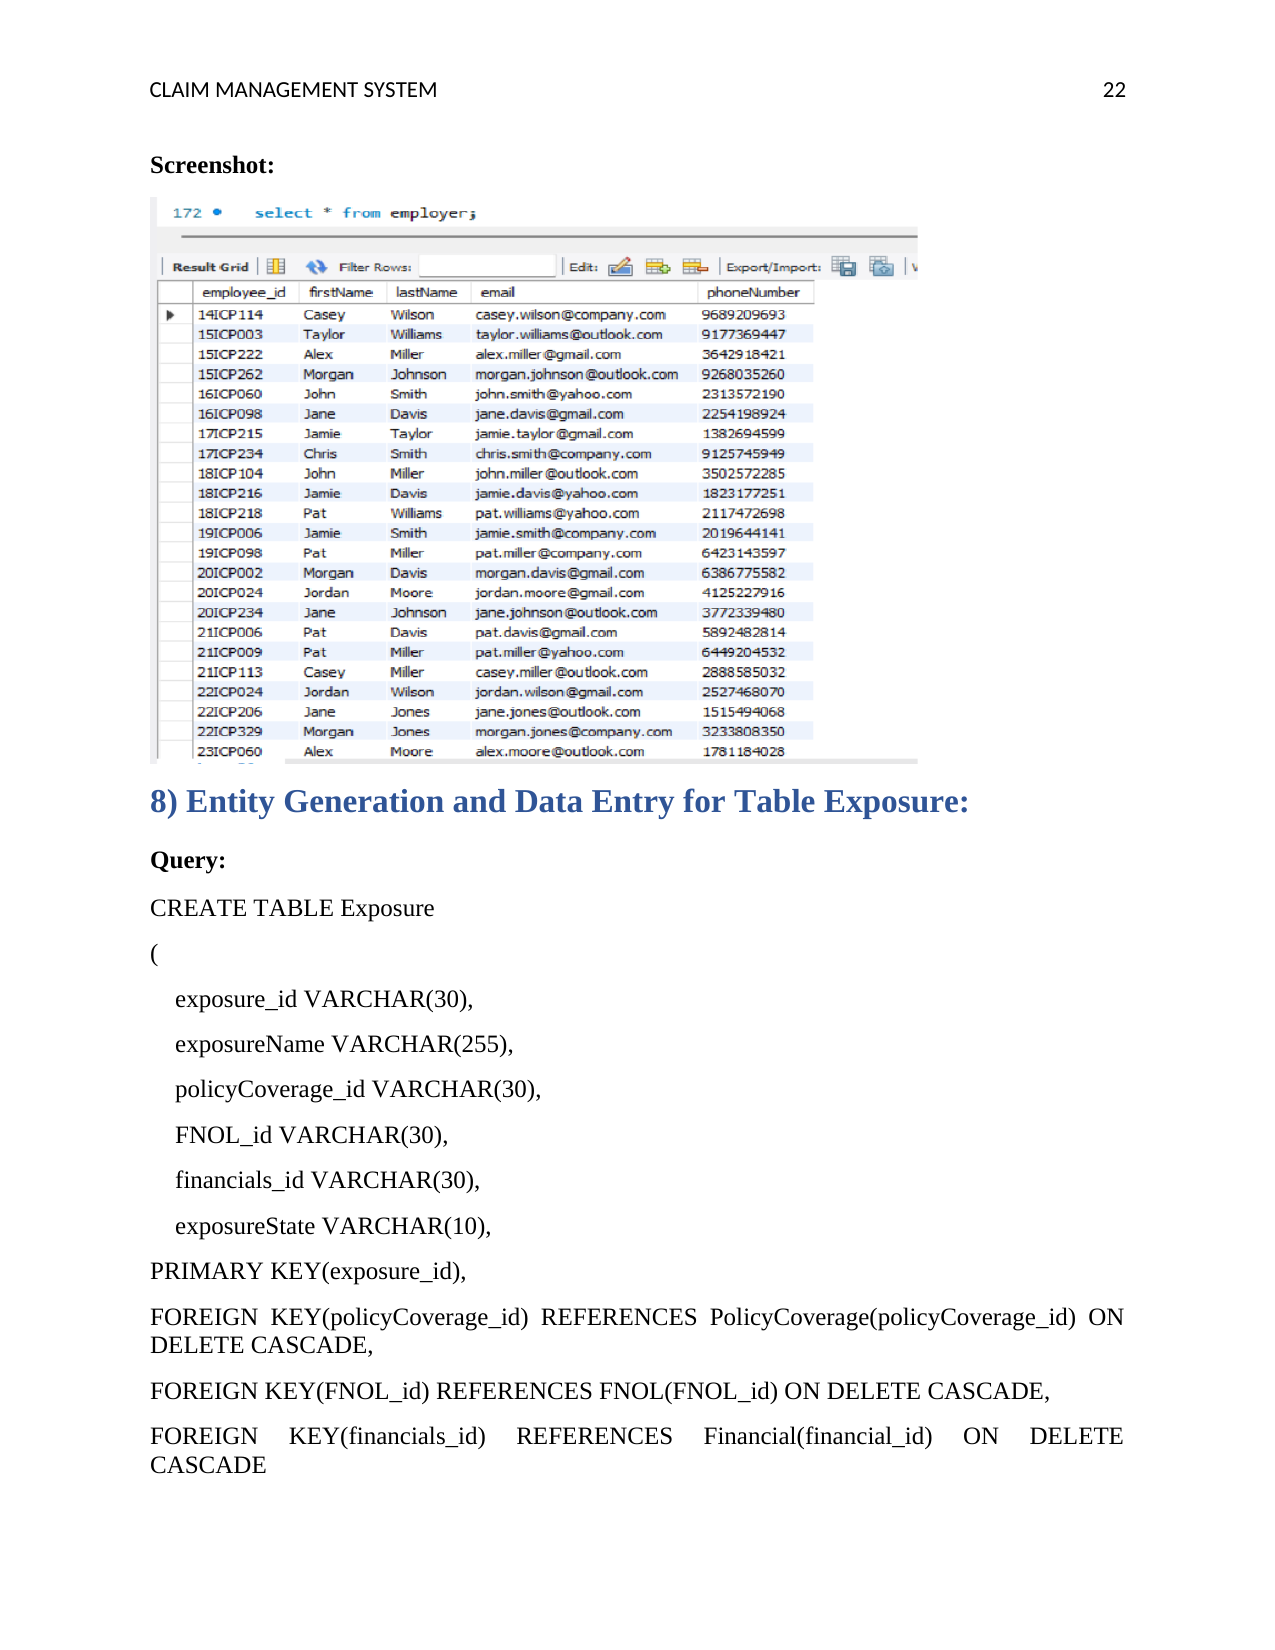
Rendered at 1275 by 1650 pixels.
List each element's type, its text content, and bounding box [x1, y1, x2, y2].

text CREATE TABLE Exposure [150, 893, 1125, 922]
text Query: [150, 845, 1125, 874]
text financials_id VARCHAR(30), [150, 1165, 1125, 1194]
text FOREIGN KEY(financials_id) REFERENCES Financial(financial_id) ON DELETE CASCADE [150, 1421, 1125, 1479]
text PRIMARY KEY(exposure_id), [150, 1256, 1125, 1285]
text FNOL_id VARCHAR(30), [150, 1120, 1125, 1149]
subtitle 8) Entity Generation and Data Entry for Table Exposure: [150, 782, 1125, 820]
text policyCoverage_id VARCHAR(30), [150, 1074, 1125, 1103]
text exposureName VARCHAR(255), [150, 1029, 1125, 1058]
text Screenshot: [150, 150, 1125, 179]
picture [150, 197, 918, 764]
text exposureState VARCHAR(10), [150, 1211, 1125, 1239]
text FOREIGN KEY(FNOL_id) REFERENCES FNOL(FNOL_id) ON DELETE CASCADE, [150, 1376, 1125, 1404]
text exposure_id VARCHAR(30), [150, 984, 1125, 1012]
text ( [150, 938, 1125, 967]
text FOREIGN KEY(policyCoverage_id) REFERENCES PolicyCoverage(policyCoverage_id) ON DELETE CASCADE, [150, 1302, 1125, 1359]
